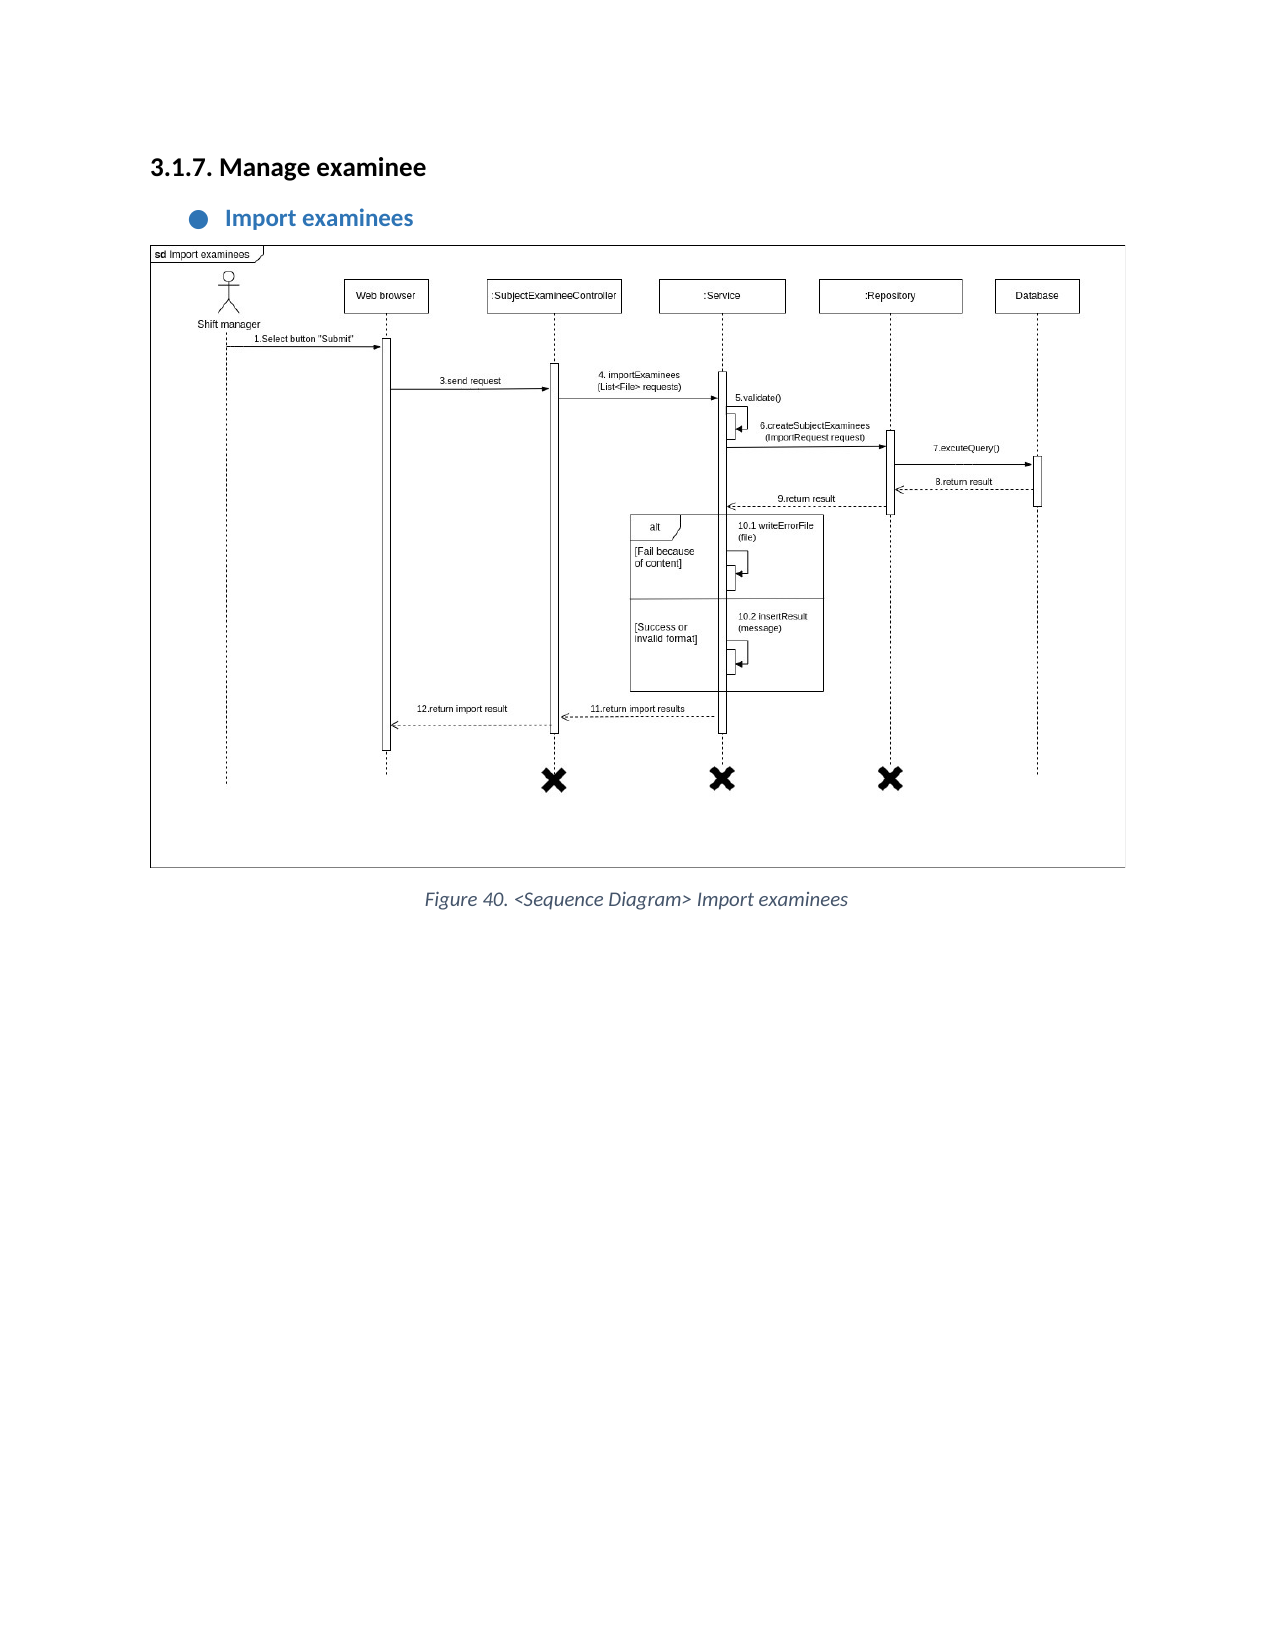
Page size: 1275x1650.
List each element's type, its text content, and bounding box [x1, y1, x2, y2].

picture [150, 245, 1125, 868]
subtitle Import examinees [187, 190, 1125, 241]
subtitle 3.1.7. Manage examinee [150, 150, 1125, 183]
